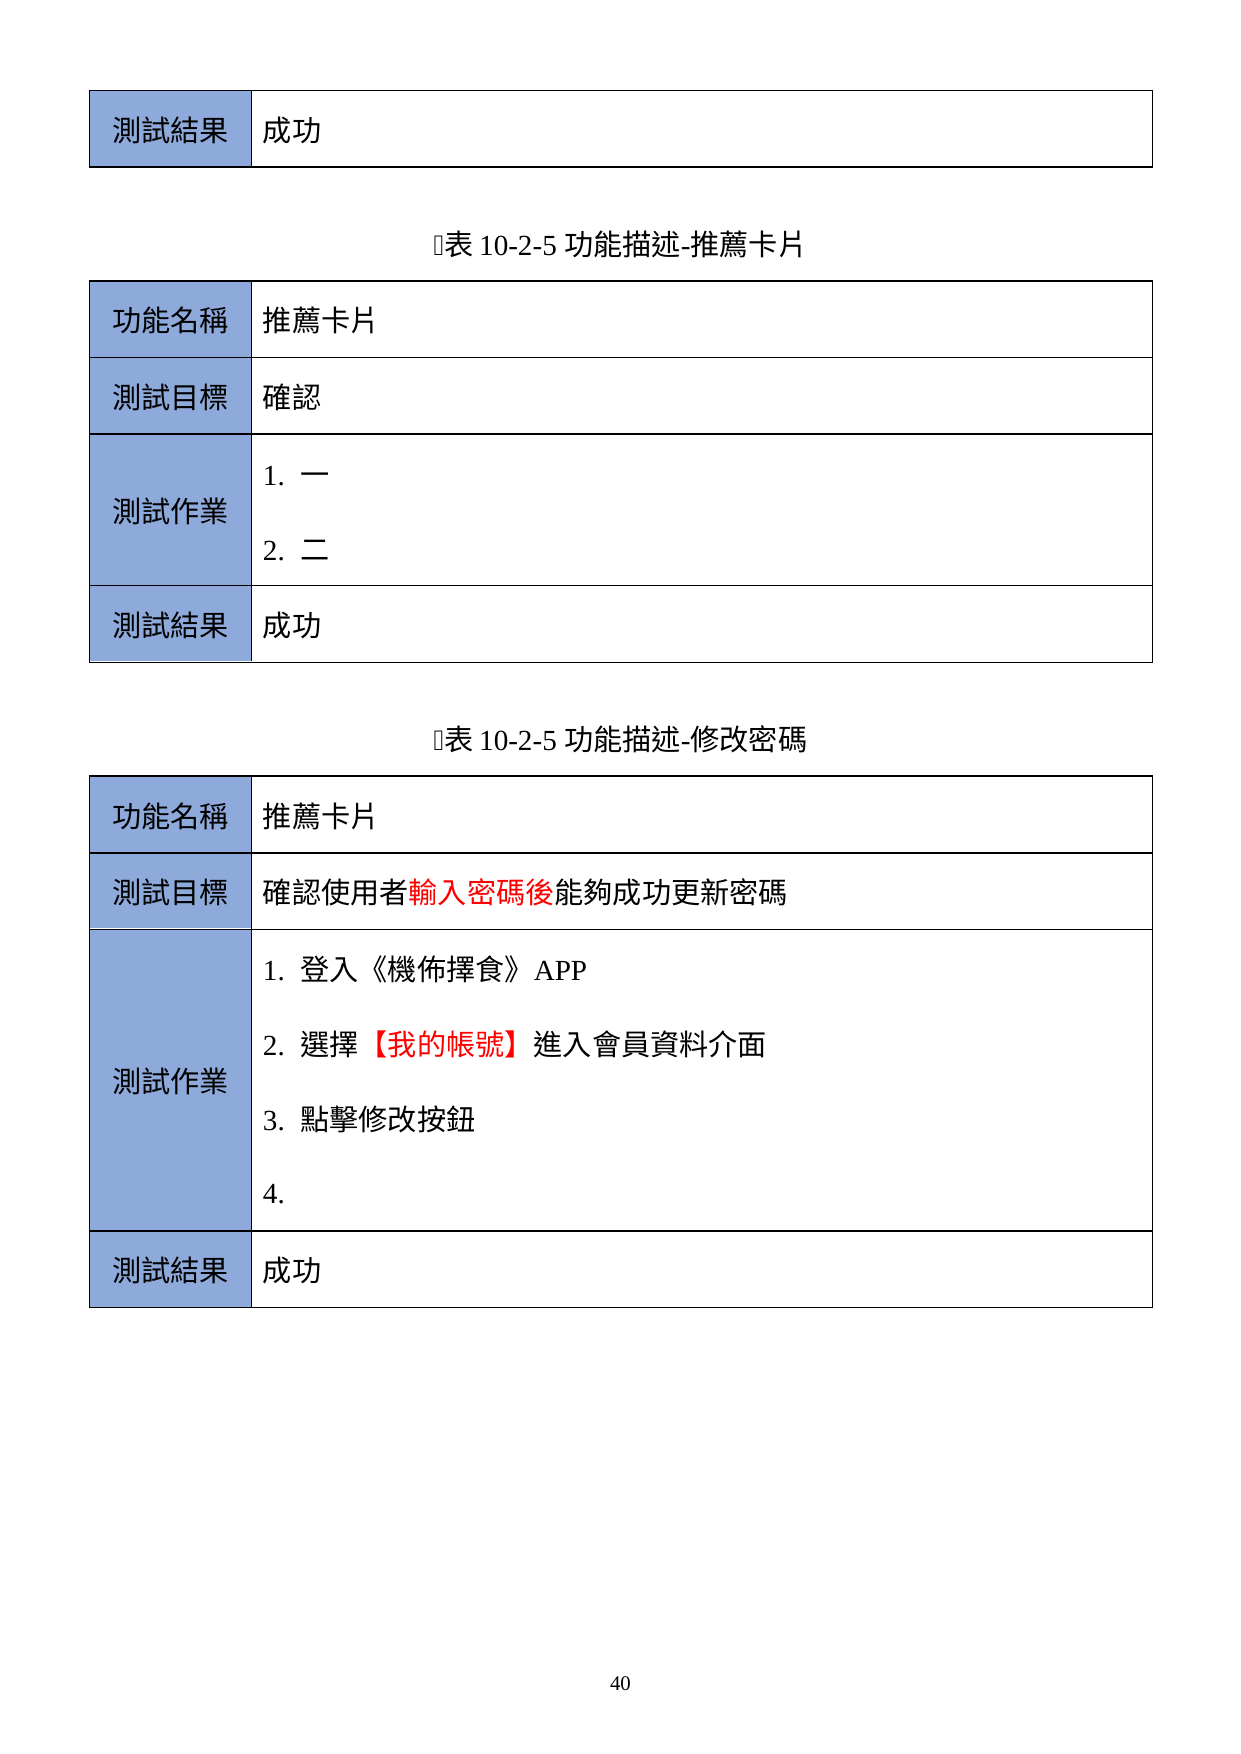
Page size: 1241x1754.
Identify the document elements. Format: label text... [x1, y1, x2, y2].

text 表10-2-5 功能描述-修改密碼 [89, 700, 1152, 775]
table_cell 測試作業 [90, 435, 251, 585]
table_header 推薦卡片 [252, 282, 1152, 357]
table_cell 成功 [252, 1232, 1152, 1307]
table_header 功能名稱 [90, 282, 251, 357]
table_cell 確認使用者輸入密碼後能夠成功更新密碼 [252, 854, 1152, 928]
table_header 功能名稱 [90, 777, 251, 852]
table_cell 測試目標 [90, 358, 251, 433]
table_cell 成功 [252, 586, 1152, 661]
table_cell 測試結果 [90, 91, 251, 166]
table_cell 測試結果 [90, 586, 251, 661]
table_cell 確認 [252, 358, 1152, 433]
text 表10-2-5 功能描述-推薦卡片 [89, 205, 1152, 280]
table_cell 一 二 [252, 435, 1152, 585]
table_cell 測試目標 [90, 854, 251, 928]
table_cell 測試作業 [90, 930, 251, 1230]
table_cell 測試結果 [90, 1232, 251, 1307]
table_header 推薦卡片 [252, 777, 1152, 852]
table_cell 成功 [252, 91, 1152, 166]
table_cell 登入《機佈擇食》APP 選擇【我的帳號】進入會員資料介面 點擊修改按鈕 [252, 930, 1152, 1230]
